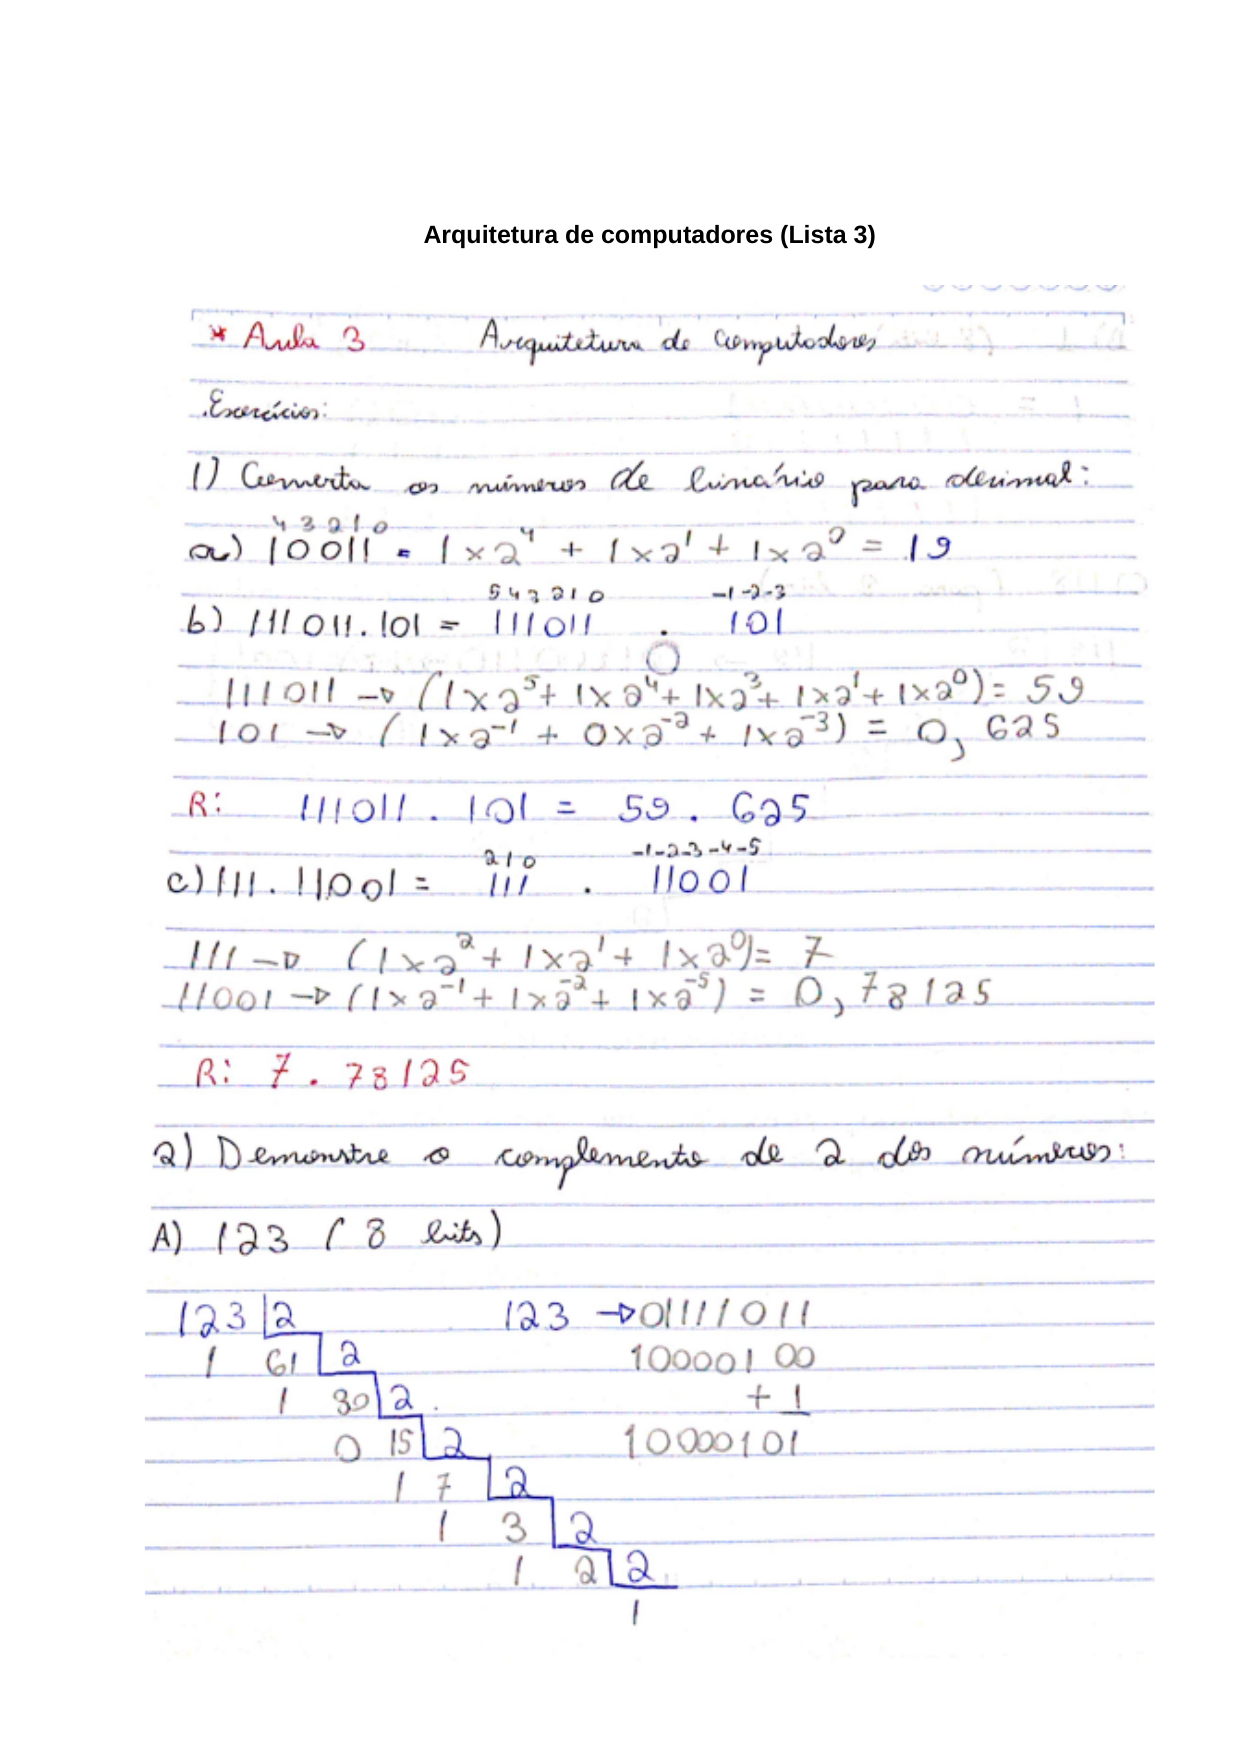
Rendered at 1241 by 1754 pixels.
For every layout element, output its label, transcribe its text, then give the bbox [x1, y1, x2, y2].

picture [144, 285, 1155, 1667]
text Arquitetura de computadores (Lista 3) [177, 220, 1122, 249]
